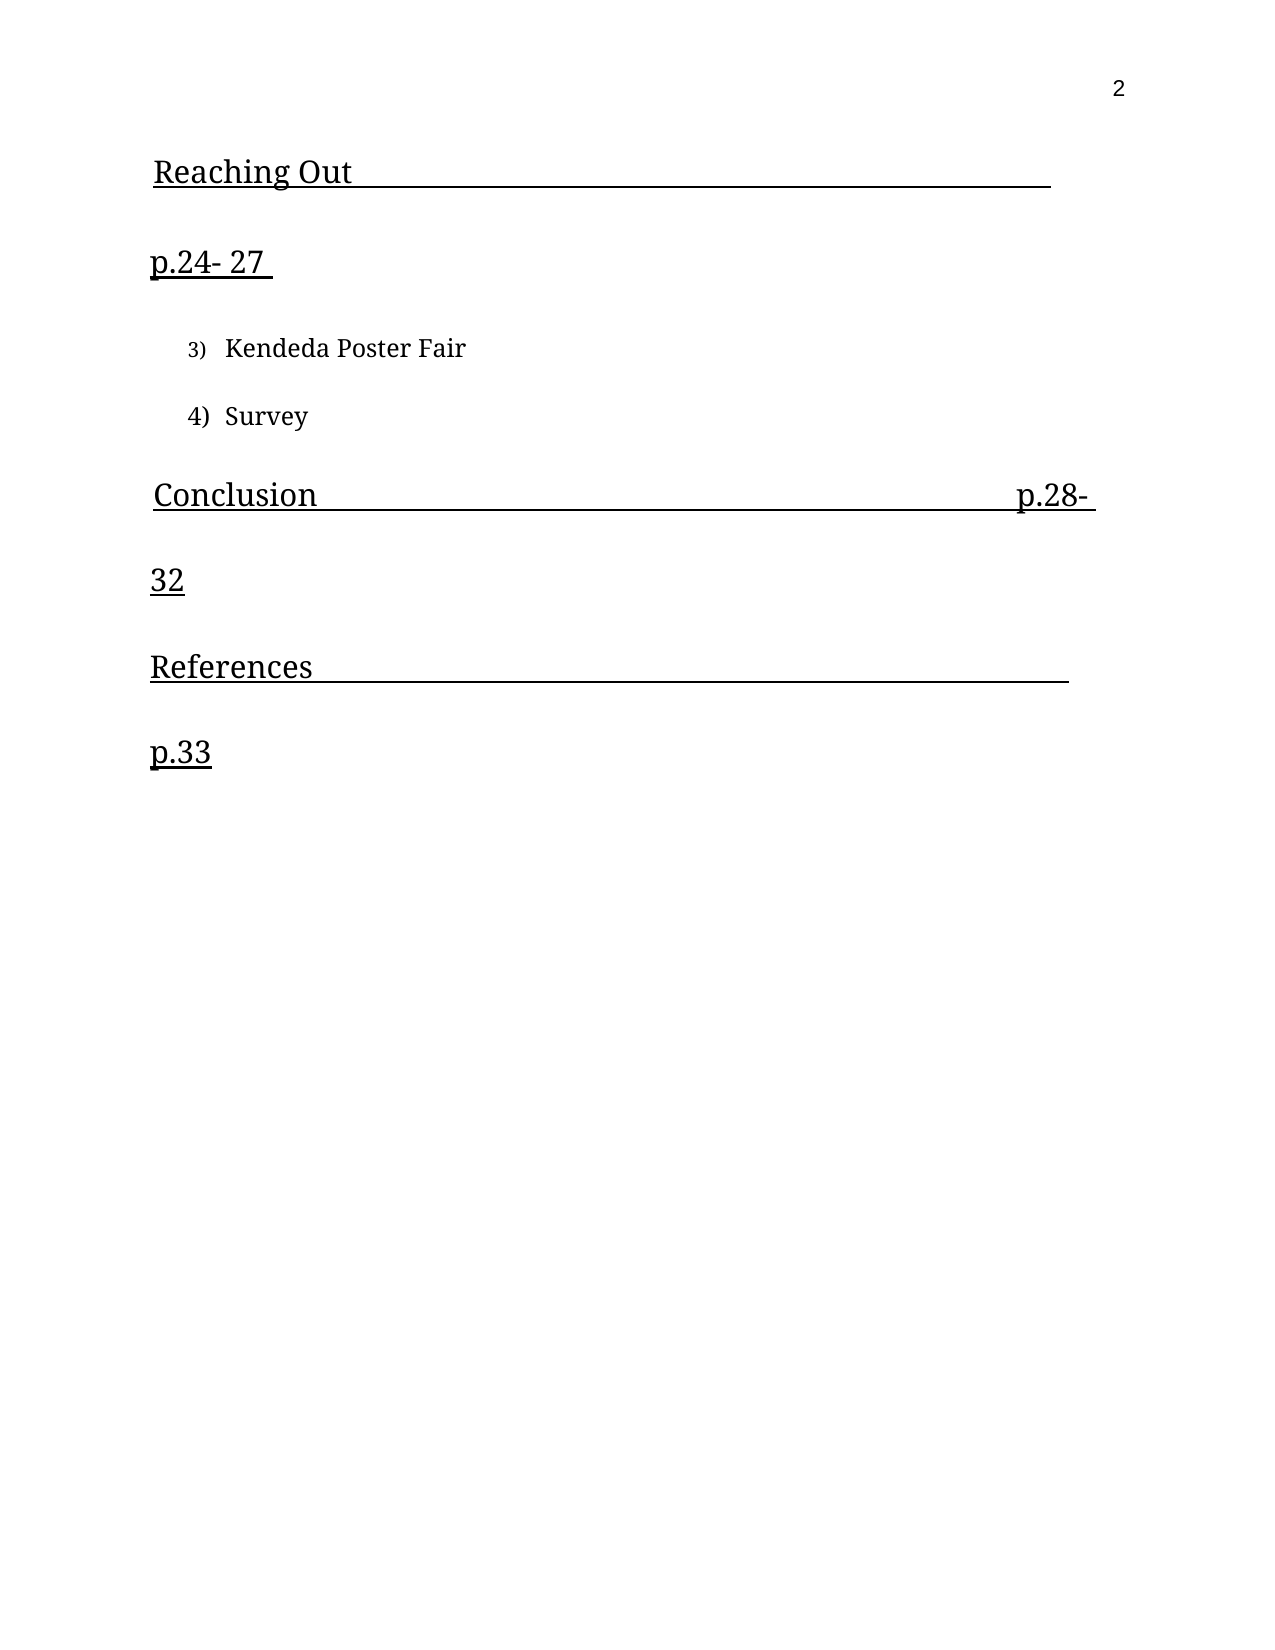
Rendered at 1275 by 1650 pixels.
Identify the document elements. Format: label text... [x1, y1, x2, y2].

text Conclusion p.28- 32 [149, 473, 1117, 601]
text References p.33 [149, 645, 1117, 773]
list Survey [187, 399, 1125, 433]
list Kendeda Poster Fair [187, 331, 1125, 365]
text Reaching Out p.24- 27 [149, 150, 1117, 283]
